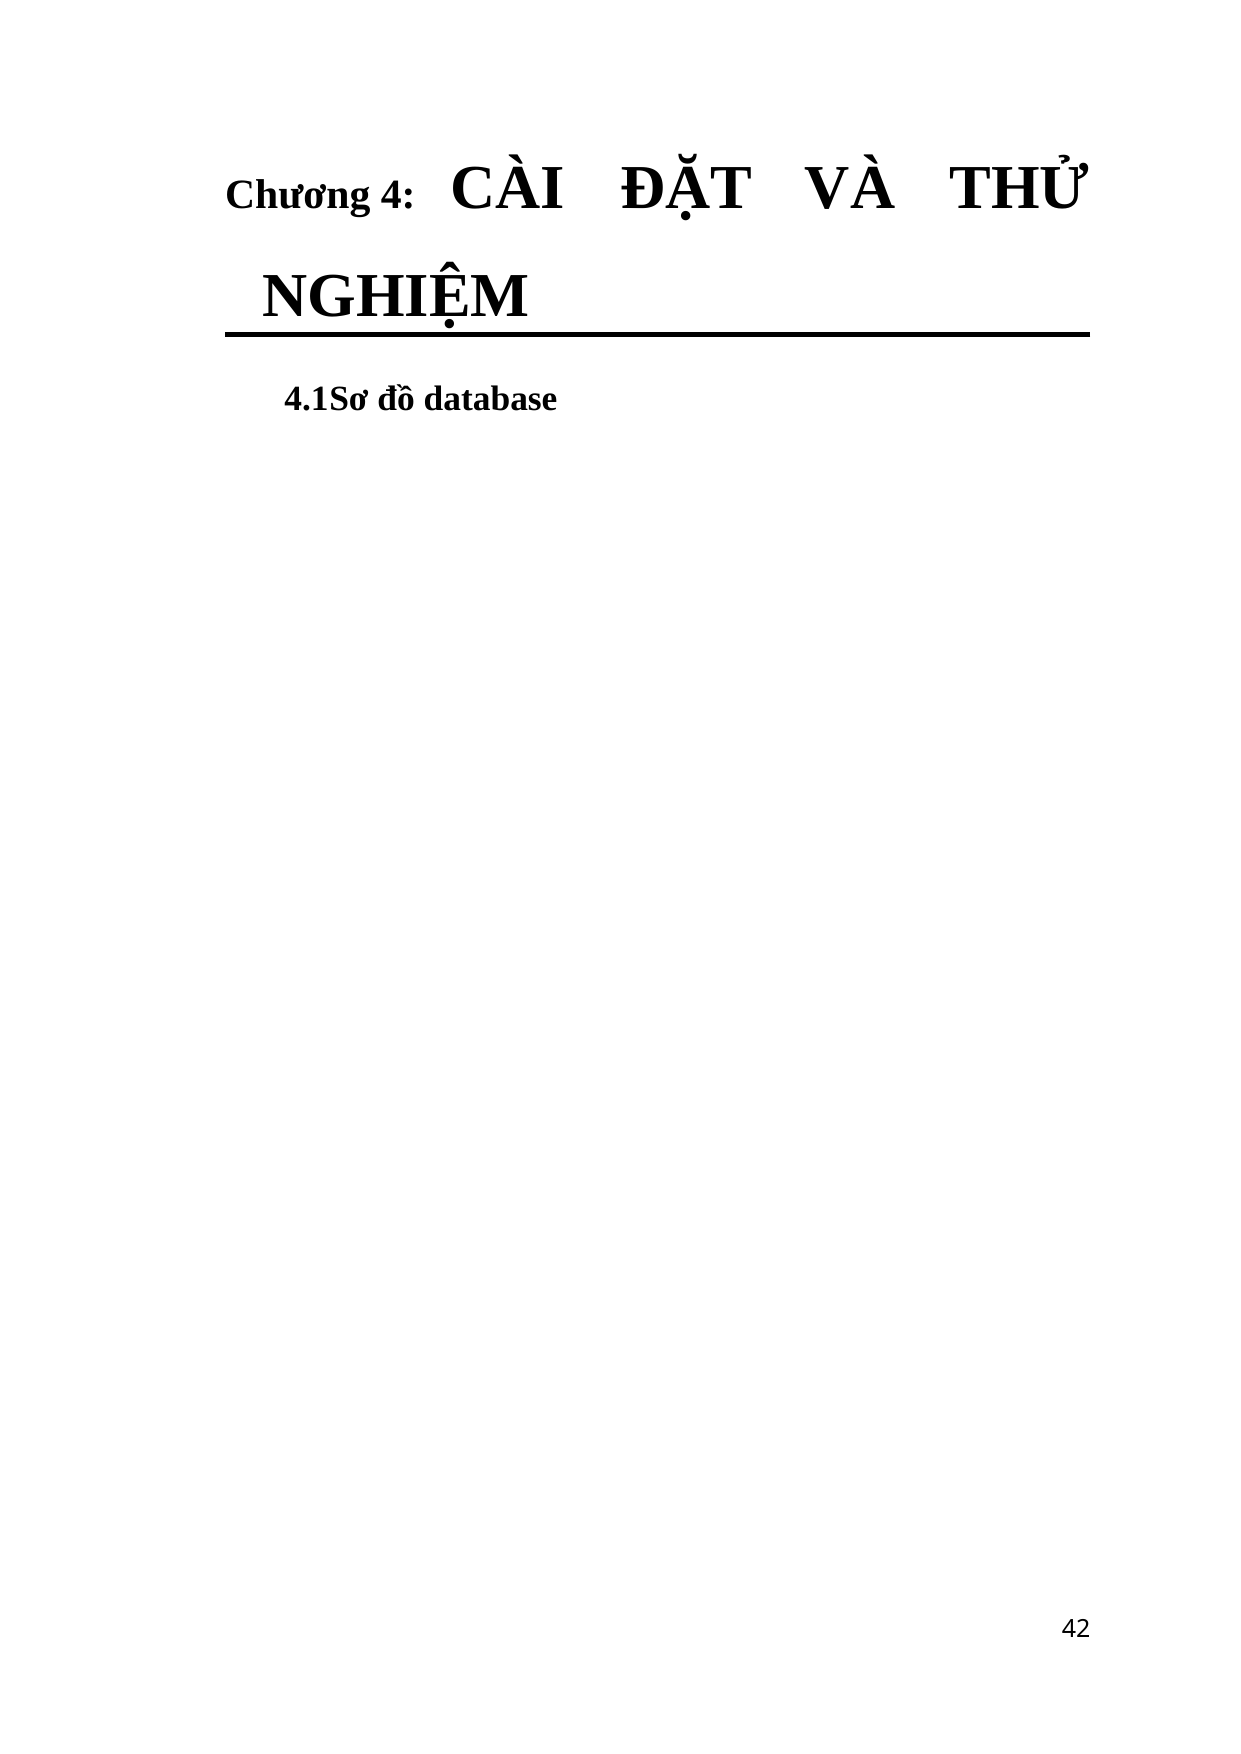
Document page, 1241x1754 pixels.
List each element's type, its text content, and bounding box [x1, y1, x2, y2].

text CÀI ĐẶT VÀ THỬ NGHIỆM [225, 150, 1090, 332]
subtitle Sơ đồ database [284, 402, 1090, 443]
